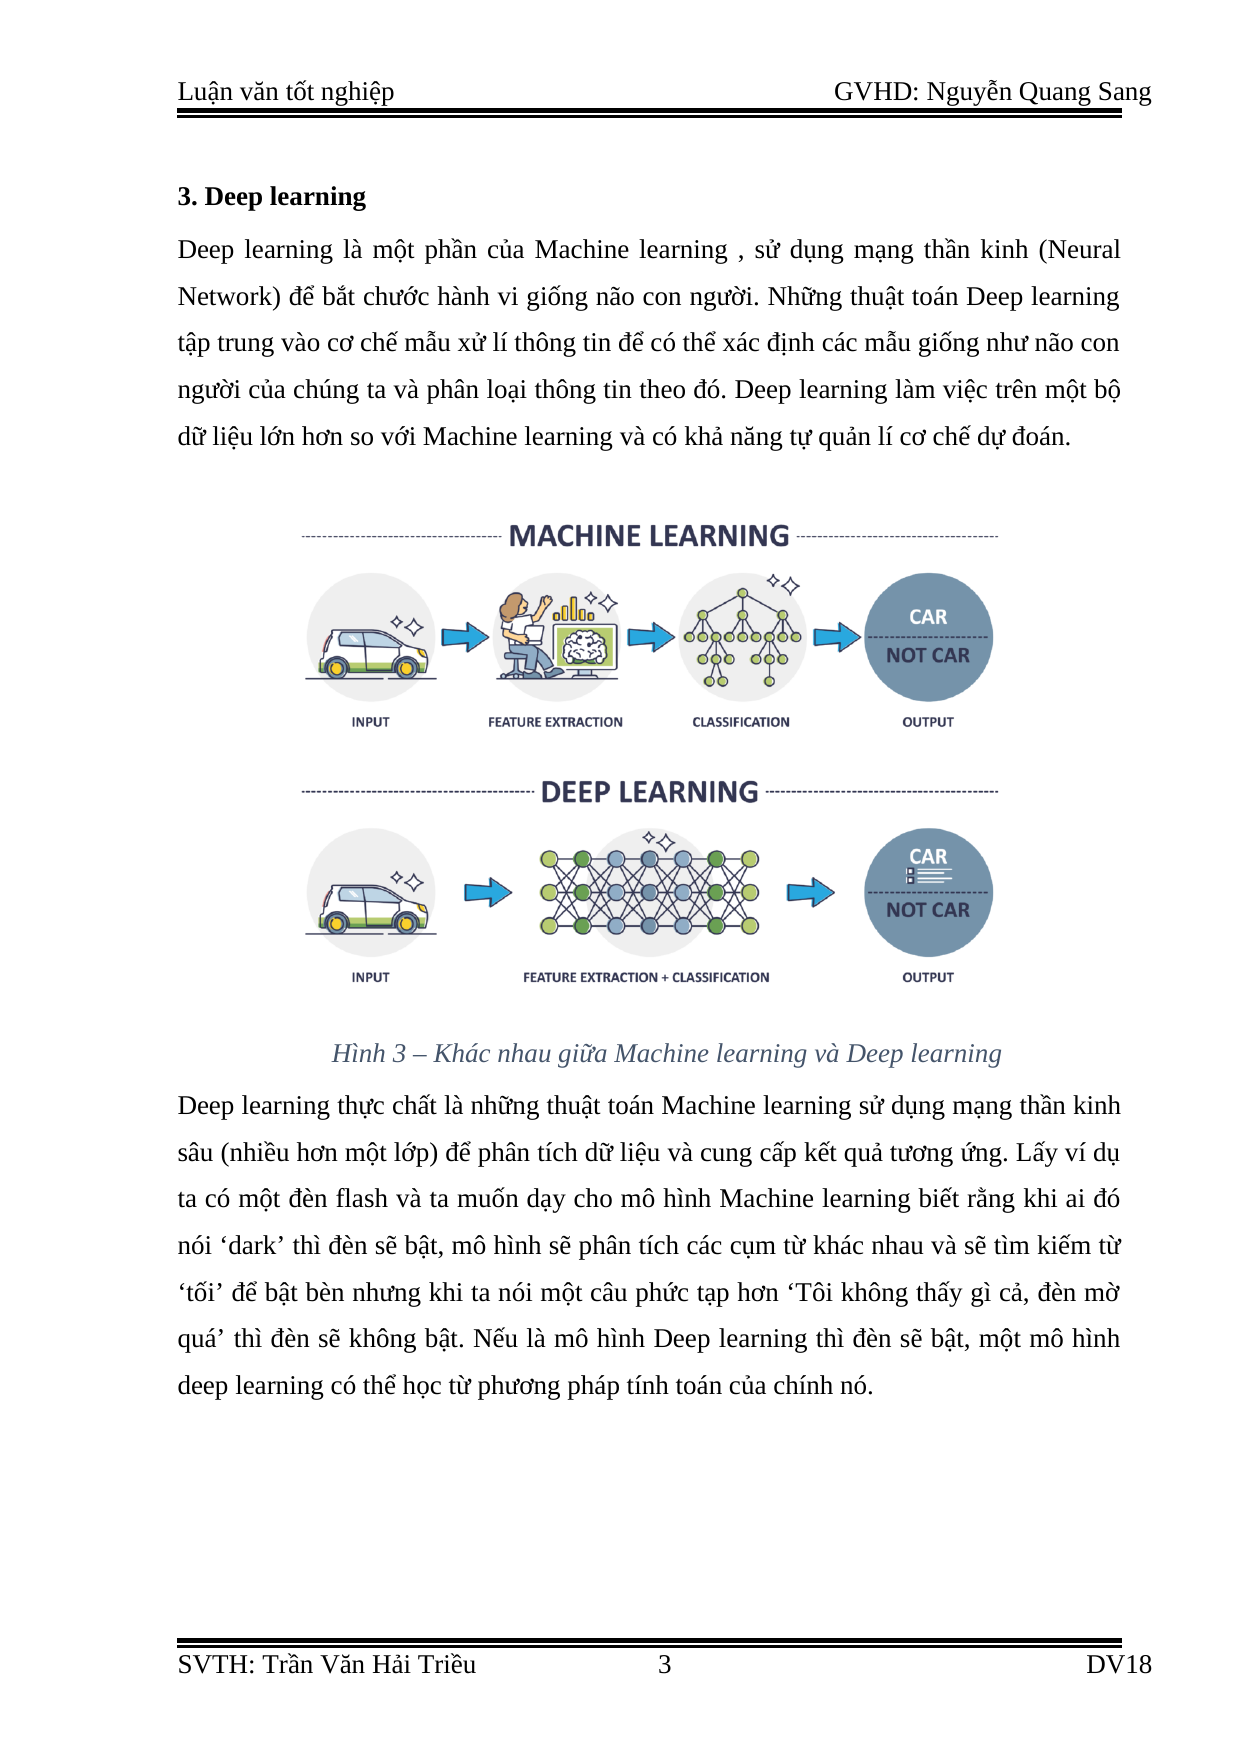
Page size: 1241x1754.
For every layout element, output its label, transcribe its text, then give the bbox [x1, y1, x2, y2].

text Hình 3 – Khác nhau giữa Machine learning và Deep learning [214, 1037, 1122, 1068]
picture [283, 478, 1016, 1028]
list Deep learning là một phần của Machine learning , sử dụng mạng thần kinh (Neural Network) để bắt chước hành vi giống não con người. Những thuật toán Deep learning tập trung vào cơ chế mẫu xử lí thông tin để có thể xác định các mẫu giống như não con người của chúng ta và phân loại thông tin theo đó. Deep learning làm việc trên một bộ dữ liệu lớn hơn so với Machine learning và có khả năng tự quản lí cơ chế dự đoán. [177, 233, 1122, 451]
list Deep learning thực chất là những thuật toán Machine learning sử dụng mạng thần kinh sâu (nhiều hơn một lớp) để phân tích dữ liệu và cung cấp kết quả tương ứng. Lấy ví dụ ta có một đèn flash và ta muốn dạy cho mô hình Machine learning biết rằng khi ai đó nói ‘dark’ thì đèn sẽ bật, mô hình sẽ phân tích các cụm từ khác nhau và sẽ tìm kiếm từ ‘tối’ để bật bèn nhưng khi ta nói một câu phức tạp hơn ‘Tôi không thấy gì cả, đèn mờ quá’ thì đèn sẽ không bật. Nếu là mô hình Deep learning thì đèn sẽ bật, một mô hình deep learning có thể học từ phương pháp tính toán của chính nó. [177, 1089, 1122, 1400]
text Deep learning [177, 180, 1122, 211]
